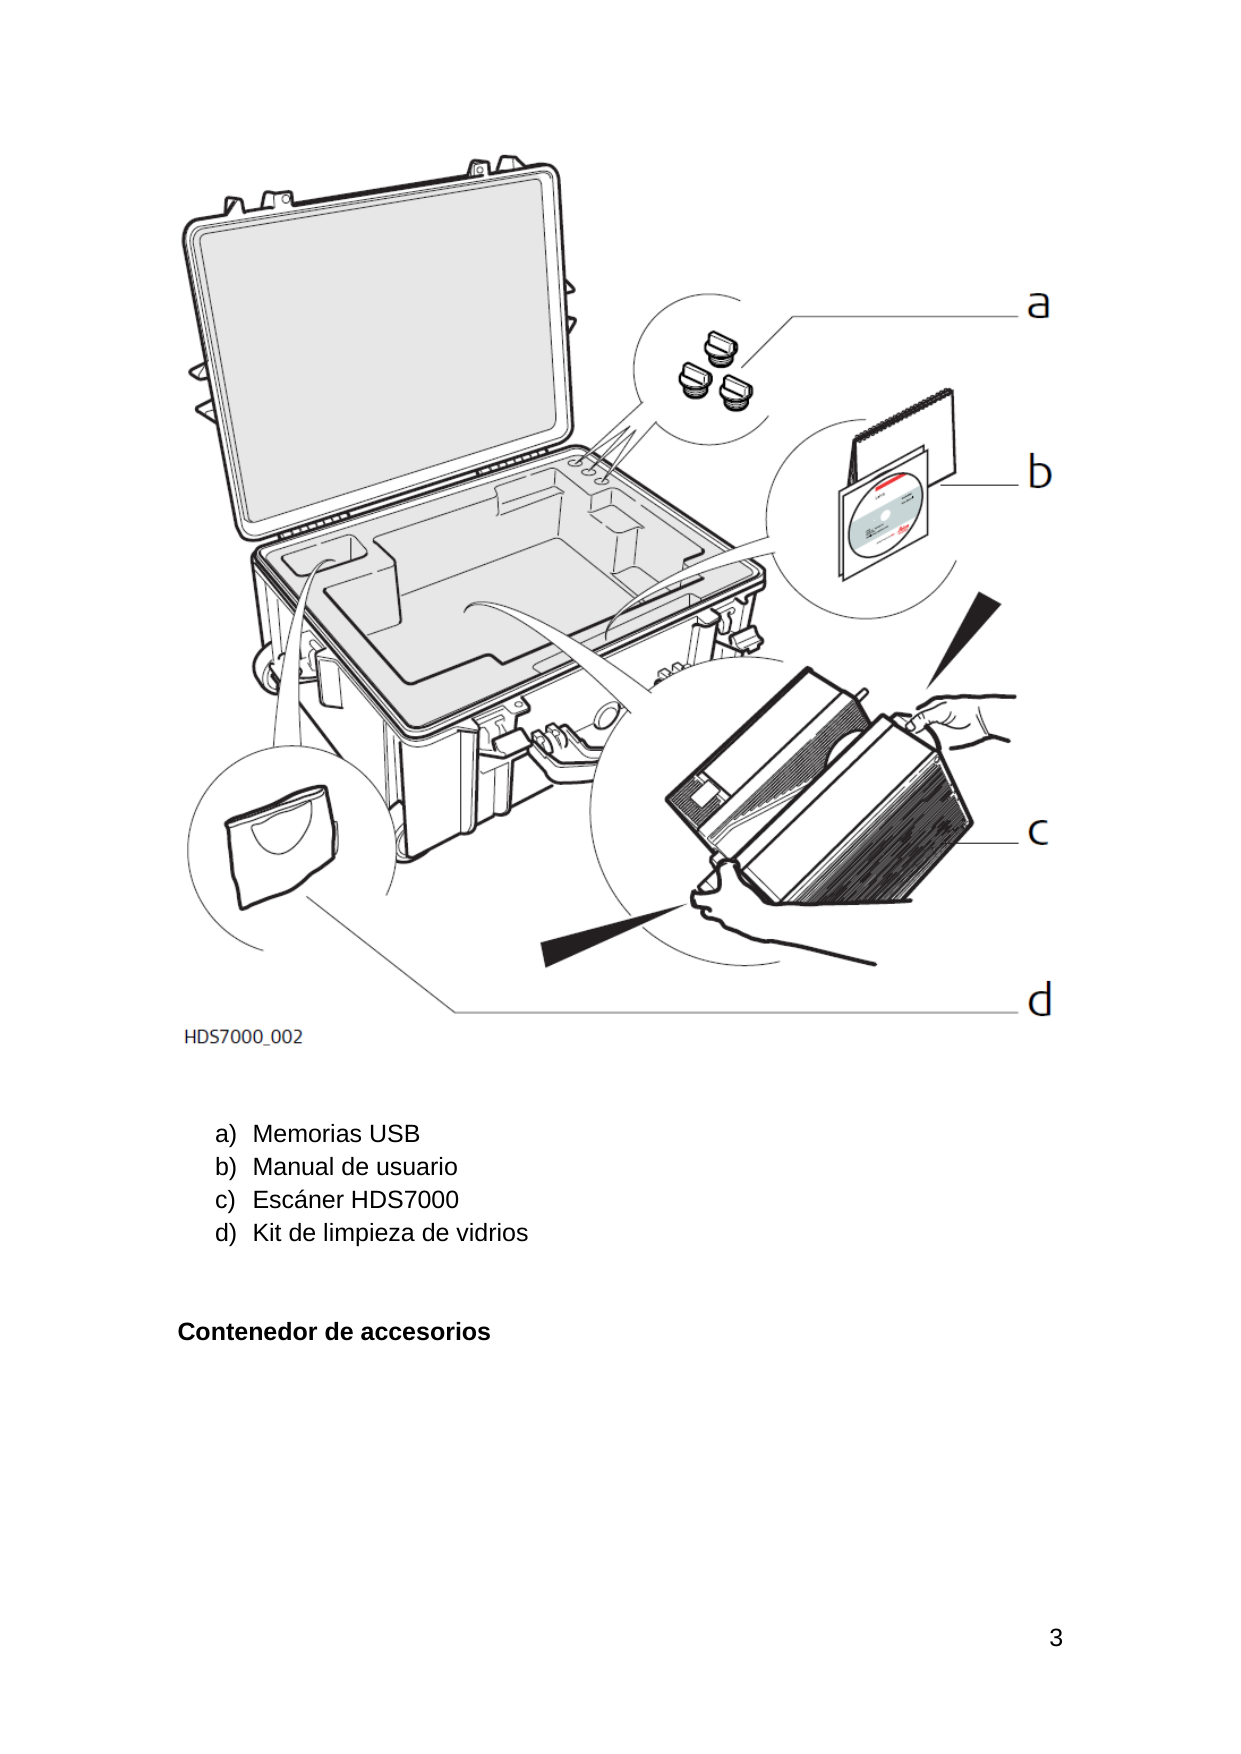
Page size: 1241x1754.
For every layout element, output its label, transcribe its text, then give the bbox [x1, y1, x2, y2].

list Manual de usuario [215, 1152, 1063, 1181]
text Contenedor de accesorios [177, 1317, 1063, 1346]
list Memorias USB [215, 1119, 1063, 1147]
list Kit de limpieza de vidrios [215, 1218, 1063, 1247]
list Escáner HDS7000 [215, 1185, 1063, 1213]
picture [177, 147, 1063, 1049]
